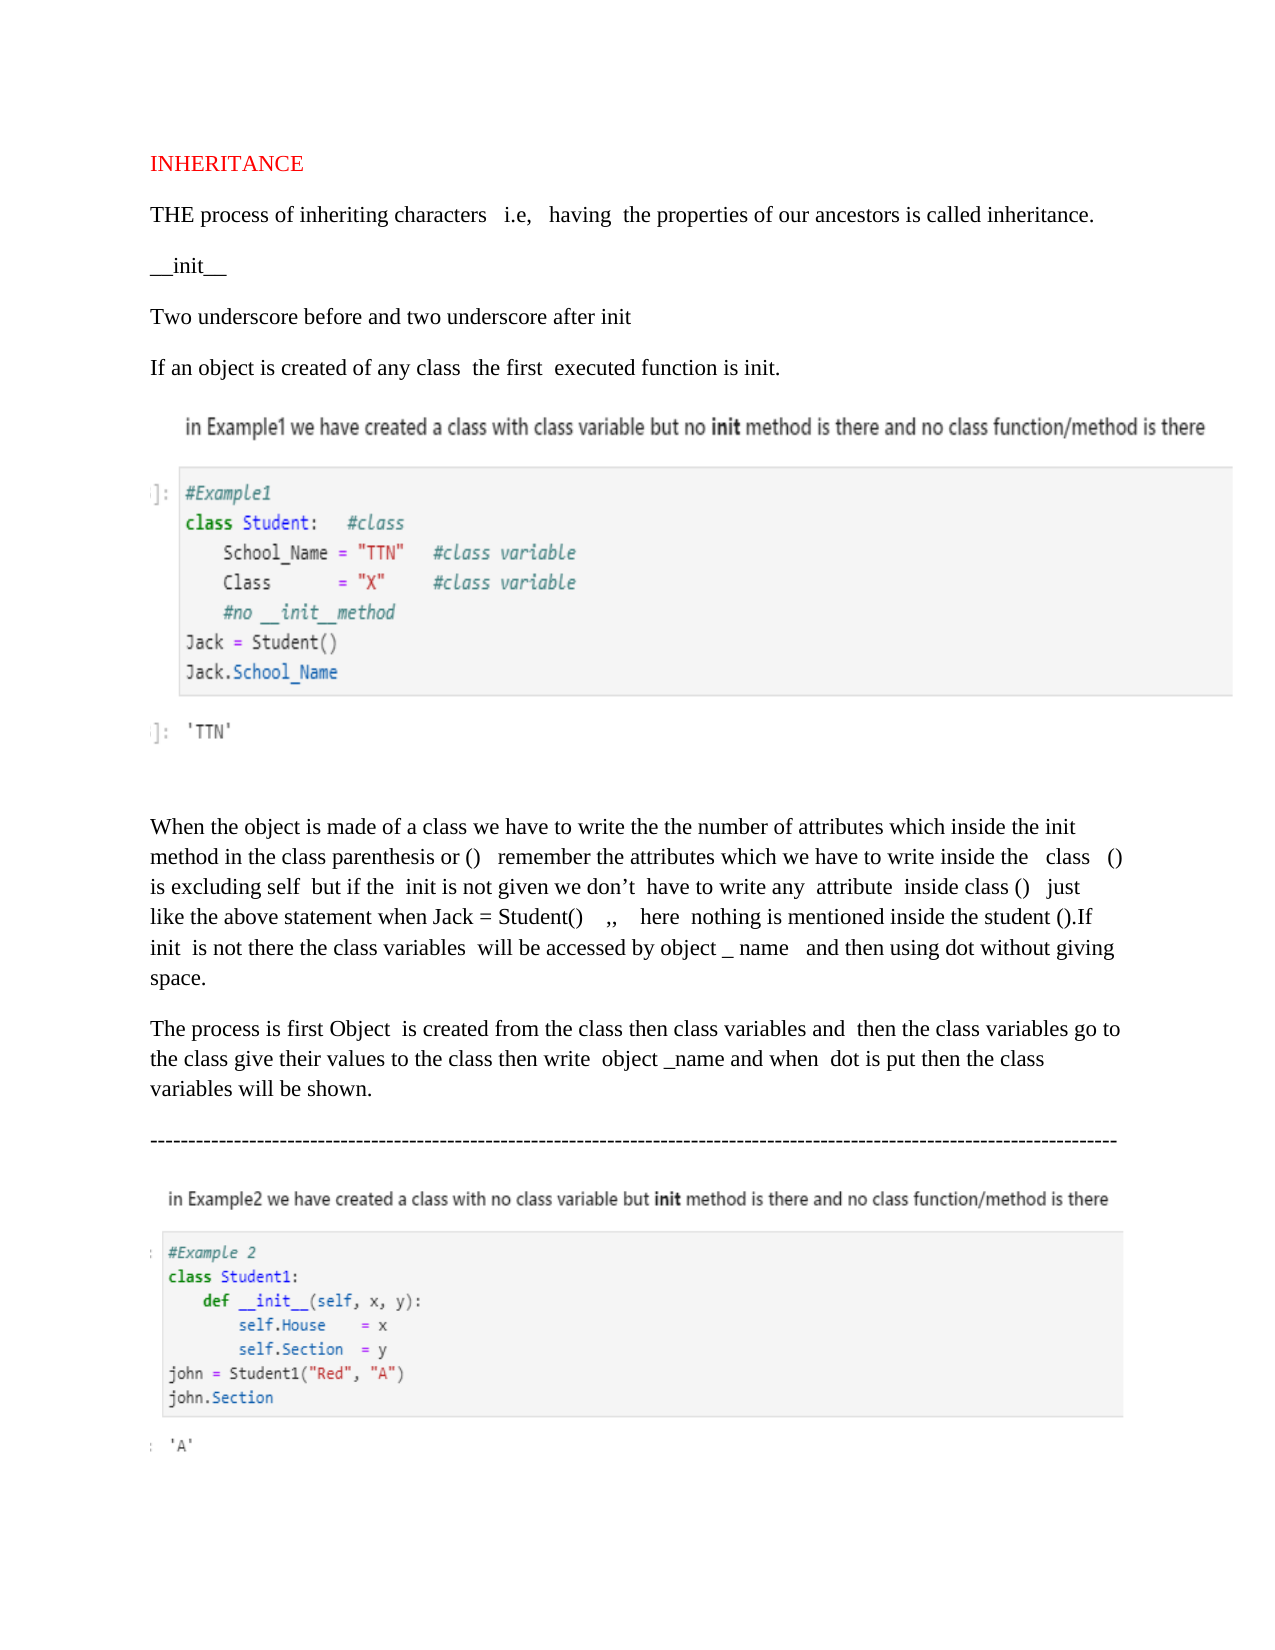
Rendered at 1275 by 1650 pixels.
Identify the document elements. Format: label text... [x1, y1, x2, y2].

text ------------------------------------------------------------------------------------------------------------------------------- [150, 1126, 1125, 1153]
text INHERITANCE [150, 150, 1125, 176]
text THE process of inheriting characters i.e, having the properties of our ancestors is called inheritance. [150, 201, 1125, 227]
text When the object is made of a class we have to write the the number of attributes which inside the init method in the class parenthesis or () remember the attributes which we have to write inside the class () is excluding self but if the init is not given we don’t have to write any attribute inside class () just like the above statement when Jack = Student() ,, here nothing is mentioned inside the student ().If init is not there the class variables will be accessed by object _ name and then using dot without giving space. [150, 813, 1125, 990]
text Two underscore before and two underscore after init [150, 303, 1125, 329]
text If an object is created of any class the first executed function is init. [150, 354, 1125, 384]
text __init__ [150, 252, 1125, 278]
picture [150, 1177, 1124, 1483]
picture [150, 384, 1233, 788]
text The process is first Object is created from the class then class variables and then the class variables go to the class give their values to the class then write object _name and when dot is put then the class variables will be shown. [150, 1015, 1125, 1102]
